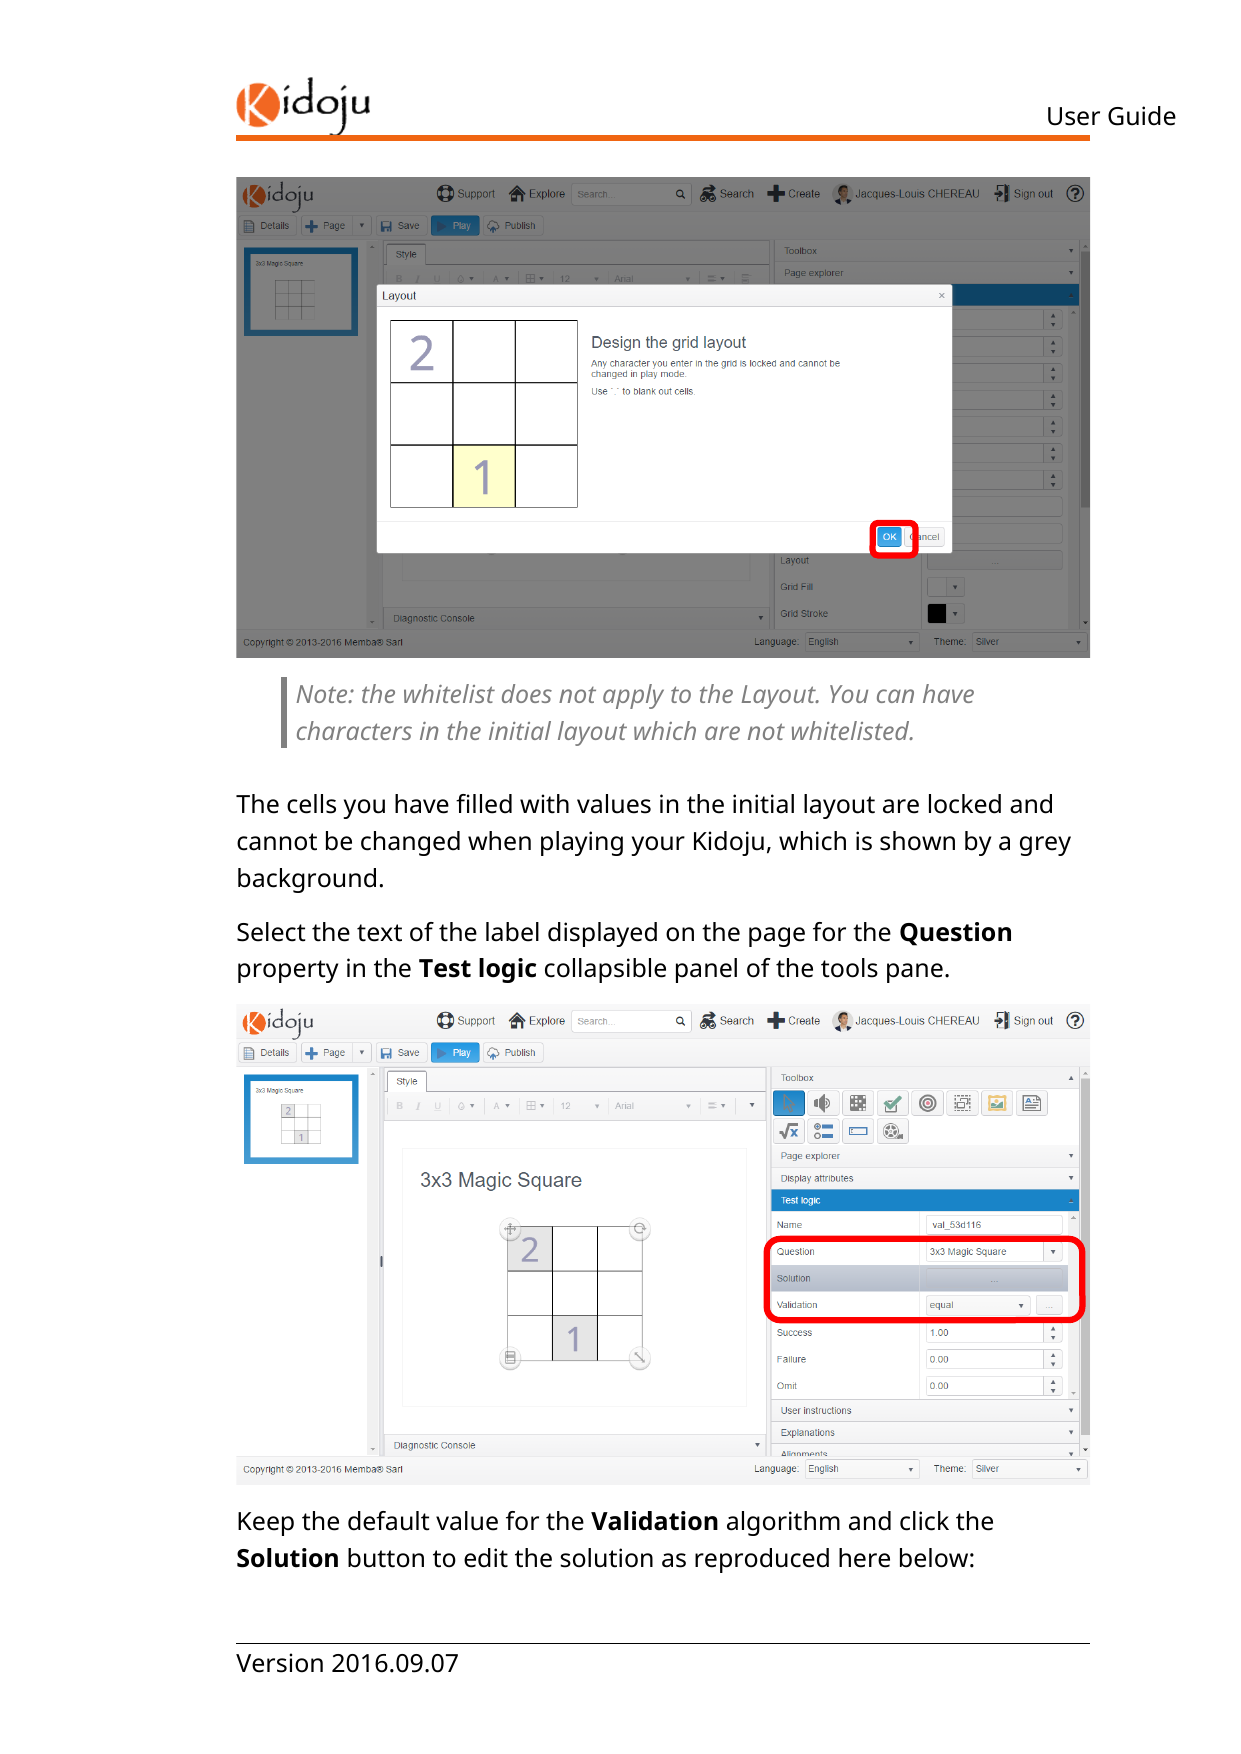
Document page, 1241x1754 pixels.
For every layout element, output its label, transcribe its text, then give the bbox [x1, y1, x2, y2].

text Select the text of the label displayed on the page for the Question property in the Test logic collapsible panel of the tools pane. [236, 914, 1090, 985]
picture [236, 177, 1091, 658]
picture [236, 1004, 1091, 1485]
text Note: the whitelist does not apply to the Layout. You can have characters in the initial layout which are not whitelisted. [287, 677, 1090, 748]
picture [236, 76, 371, 135]
text Keep the default value for the Validation algorithm and click the Solution button to edit the solution as reproduced here below: [236, 1504, 1090, 1575]
text The cells you have filled with values in the initial layout are locked and cannot be changed when playing your Kidoju, which is shown by a grey background. [236, 750, 1090, 895]
